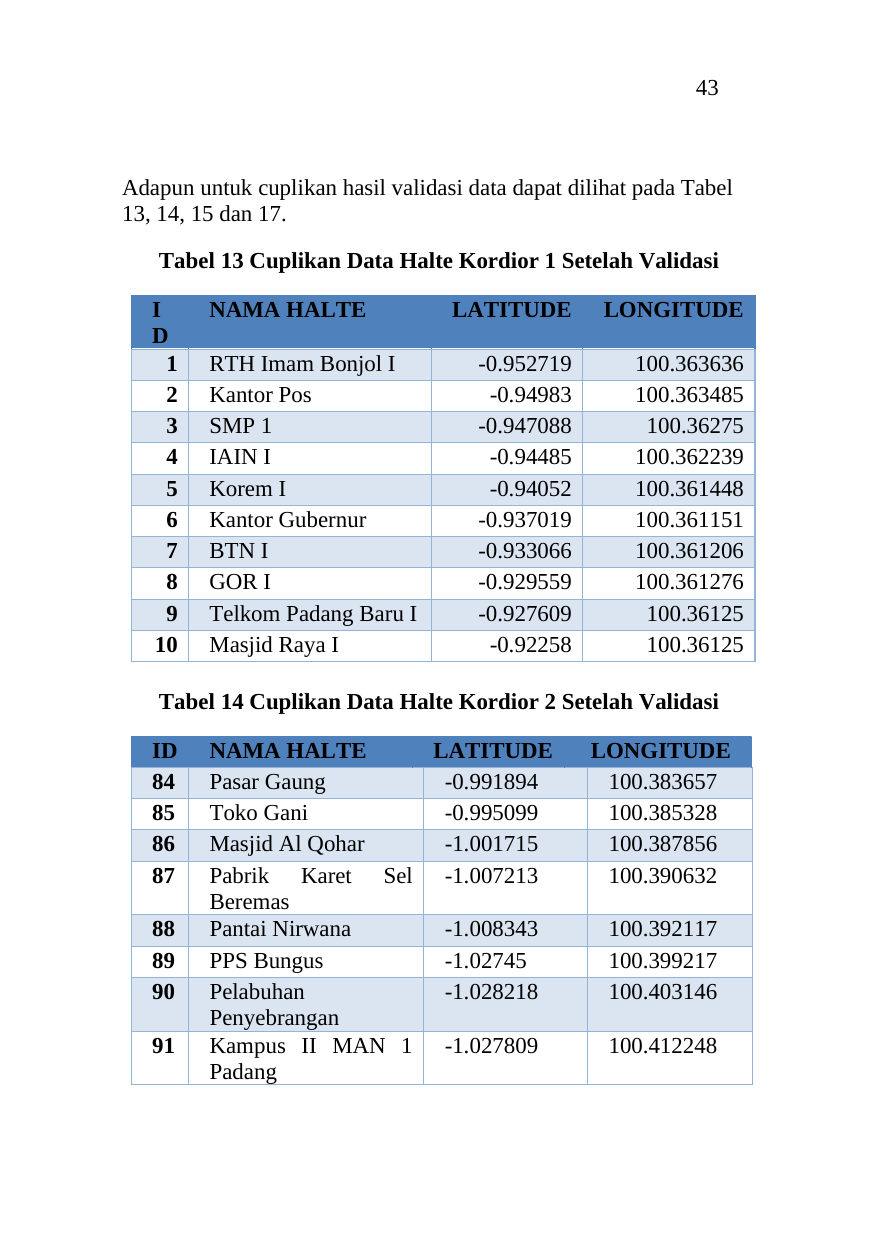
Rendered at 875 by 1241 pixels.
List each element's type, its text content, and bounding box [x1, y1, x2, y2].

table_cell 100.399217 [588, 947, 752, 977]
table_cell Pabrik Karet Sel Beremas [189, 862, 423, 914]
table_cell PPS Bungus [189, 947, 423, 977]
table_cell 91 [132, 1032, 188, 1084]
table_cell 100.36125 [583, 631, 754, 661]
table_cell -0.927609 [432, 600, 582, 630]
table_cell 100.392117 [588, 915, 752, 946]
table_cell IAIN I [189, 443, 431, 473]
table_header LATITUDE [413, 737, 564, 767]
table_cell 100.387856 [588, 830, 752, 861]
table_cell 90 [132, 978, 188, 1031]
table_cell Masjid Raya I [189, 631, 431, 661]
table_cell 3 [132, 412, 188, 442]
table_cell BTN I [189, 537, 431, 567]
table_cell 100.36275 [583, 412, 754, 442]
table_cell 8 [132, 568, 188, 598]
table_cell -0.991894 [424, 768, 587, 798]
table_cell 88 [132, 915, 188, 946]
table_cell -0.94052 [432, 475, 582, 505]
table_cell RTH Imam Bonjol I [189, 350, 431, 380]
table_cell 10 [132, 631, 188, 661]
table_header NAMA HALTE [189, 737, 412, 767]
table_cell 2 [132, 381, 188, 411]
table_cell 100.361206 [583, 537, 754, 567]
table_cell Pasar Gaung [189, 768, 423, 798]
table_cell 1 [132, 350, 188, 380]
table_cell 100.361151 [583, 506, 754, 536]
table_cell 89 [132, 947, 188, 977]
table_header NAMA HALTE [189, 296, 431, 348]
table_cell -0.995099 [424, 799, 587, 829]
table_cell -1.008343 [424, 915, 587, 946]
table_cell -1.001715 [424, 830, 587, 861]
table_cell 9 [132, 600, 188, 630]
table_cell -0.929559 [432, 568, 582, 598]
table_cell 100.36125 [583, 600, 754, 630]
table_cell 5 [132, 475, 188, 505]
table_cell -0.92258 [432, 631, 582, 661]
table_cell -0.952719 [432, 350, 582, 380]
table_cell Masjid Al Qohar [189, 830, 423, 861]
text Adapun untuk cuplikan hasil validasi data dapat dilihat pada Tabel 13, 14, 15 dan 17. [122, 174, 756, 227]
table_cell SMP 1 [189, 412, 431, 442]
table_cell Kantor Pos [189, 381, 431, 411]
table_cell -0.947088 [432, 412, 582, 442]
table_cell 100.412248 [588, 1032, 752, 1084]
table_cell 85 [132, 799, 188, 829]
table_cell Telkom Padang Baru I [189, 600, 431, 630]
table_cell -0.94485 [432, 443, 582, 473]
table_cell GOR I [189, 568, 431, 598]
table_cell 100.383657 [588, 768, 752, 798]
table_cell -1.02745 [424, 947, 587, 977]
table_cell 87 [132, 862, 188, 914]
table_cell 100.361448 [583, 475, 754, 505]
table_cell 100.403146 [588, 978, 752, 1031]
table_cell 86 [132, 830, 188, 861]
table_header LONGITUDE [583, 296, 754, 348]
table_cell -1.028218 [424, 978, 587, 1031]
table_header LONGITUDE [565, 737, 751, 767]
table_header LATITUDE [432, 296, 582, 348]
table_cell 84 [132, 768, 188, 798]
table_cell Toko Gani [189, 799, 423, 829]
table_cell 100.385328 [588, 799, 752, 829]
table_cell 100.361276 [583, 568, 754, 598]
table_cell 100.363485 [583, 381, 754, 411]
table_header ID [132, 737, 188, 767]
table_header ID [132, 296, 188, 348]
table_cell Pelabuhan Penyebrangan [189, 978, 423, 1031]
table_cell 100.363636 [583, 350, 754, 380]
table_cell 6 [132, 506, 188, 536]
table_cell Kampus II MAN 1 Padang [189, 1032, 423, 1084]
table_cell -0.937019 [432, 506, 582, 536]
table_cell Pantai Nirwana [189, 915, 423, 946]
table_cell 100.362239 [583, 443, 754, 473]
table_cell -1.027809 [424, 1032, 587, 1084]
table_cell Kantor Gubernur [189, 506, 431, 536]
table_cell -0.933066 [432, 537, 582, 567]
table_cell -1.007213 [424, 862, 587, 914]
table_cell 7 [132, 537, 188, 567]
table_cell -0.94983 [432, 381, 582, 411]
table_cell 4 [132, 443, 188, 473]
table_cell 100.390632 [588, 862, 752, 914]
table_cell Korem I [189, 475, 431, 505]
